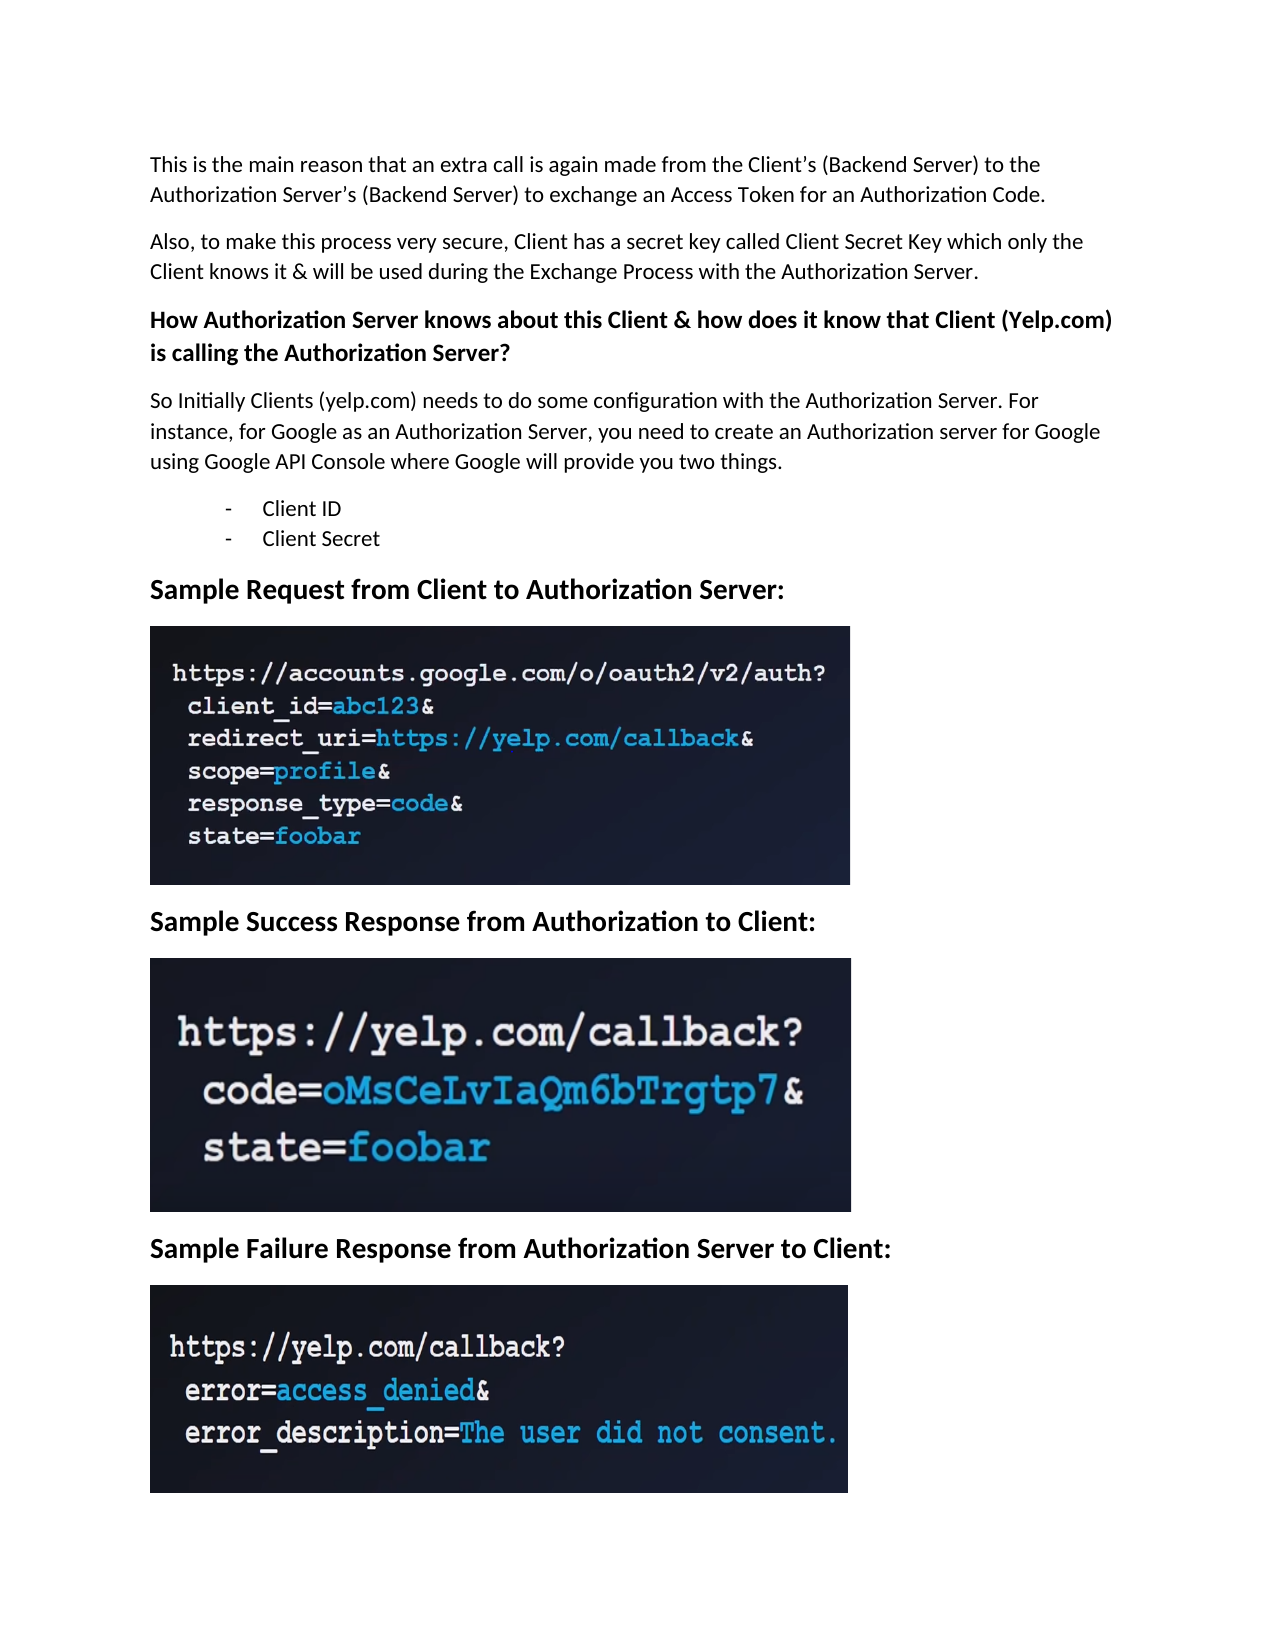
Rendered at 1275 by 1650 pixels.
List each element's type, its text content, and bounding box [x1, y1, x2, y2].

picture [150, 626, 851, 885]
text This is the main reason that an extra call is again made from the Client’s (Backend Server) to the Authorization Server’s (Backend Server) to exchange an Access Token for an Authorization Code. [150, 150, 1125, 208]
text Also, to make this process very secure, Client has a secret key called Client Secret Key which only the Client knows it & will be used during the Exchange Process with the Authorization Server. [150, 227, 1125, 285]
picture [150, 958, 852, 1212]
text Sample Failure Response from Authorization Server to Client: [150, 1230, 1125, 1266]
text How Authorization Server knows about this Client & how does it know that Client (Yelp.com) is calling the Authorization Server? [150, 304, 1125, 368]
text Sample Request from Client to Authorization Server: [150, 571, 1125, 607]
picture [150, 1285, 848, 1493]
text So Initially Clients (yelp.com) needs to do some configuration with the Authorization Server. For instance, for Google as an Authorization Server, you need to create an Authorization server for Google using Google API Console where Google will provide you two things. [150, 387, 1125, 475]
list Client ID [225, 494, 1125, 522]
list Client Secret [225, 524, 1125, 552]
text Sample Success Response from Authorization to Client: [150, 903, 1125, 939]
